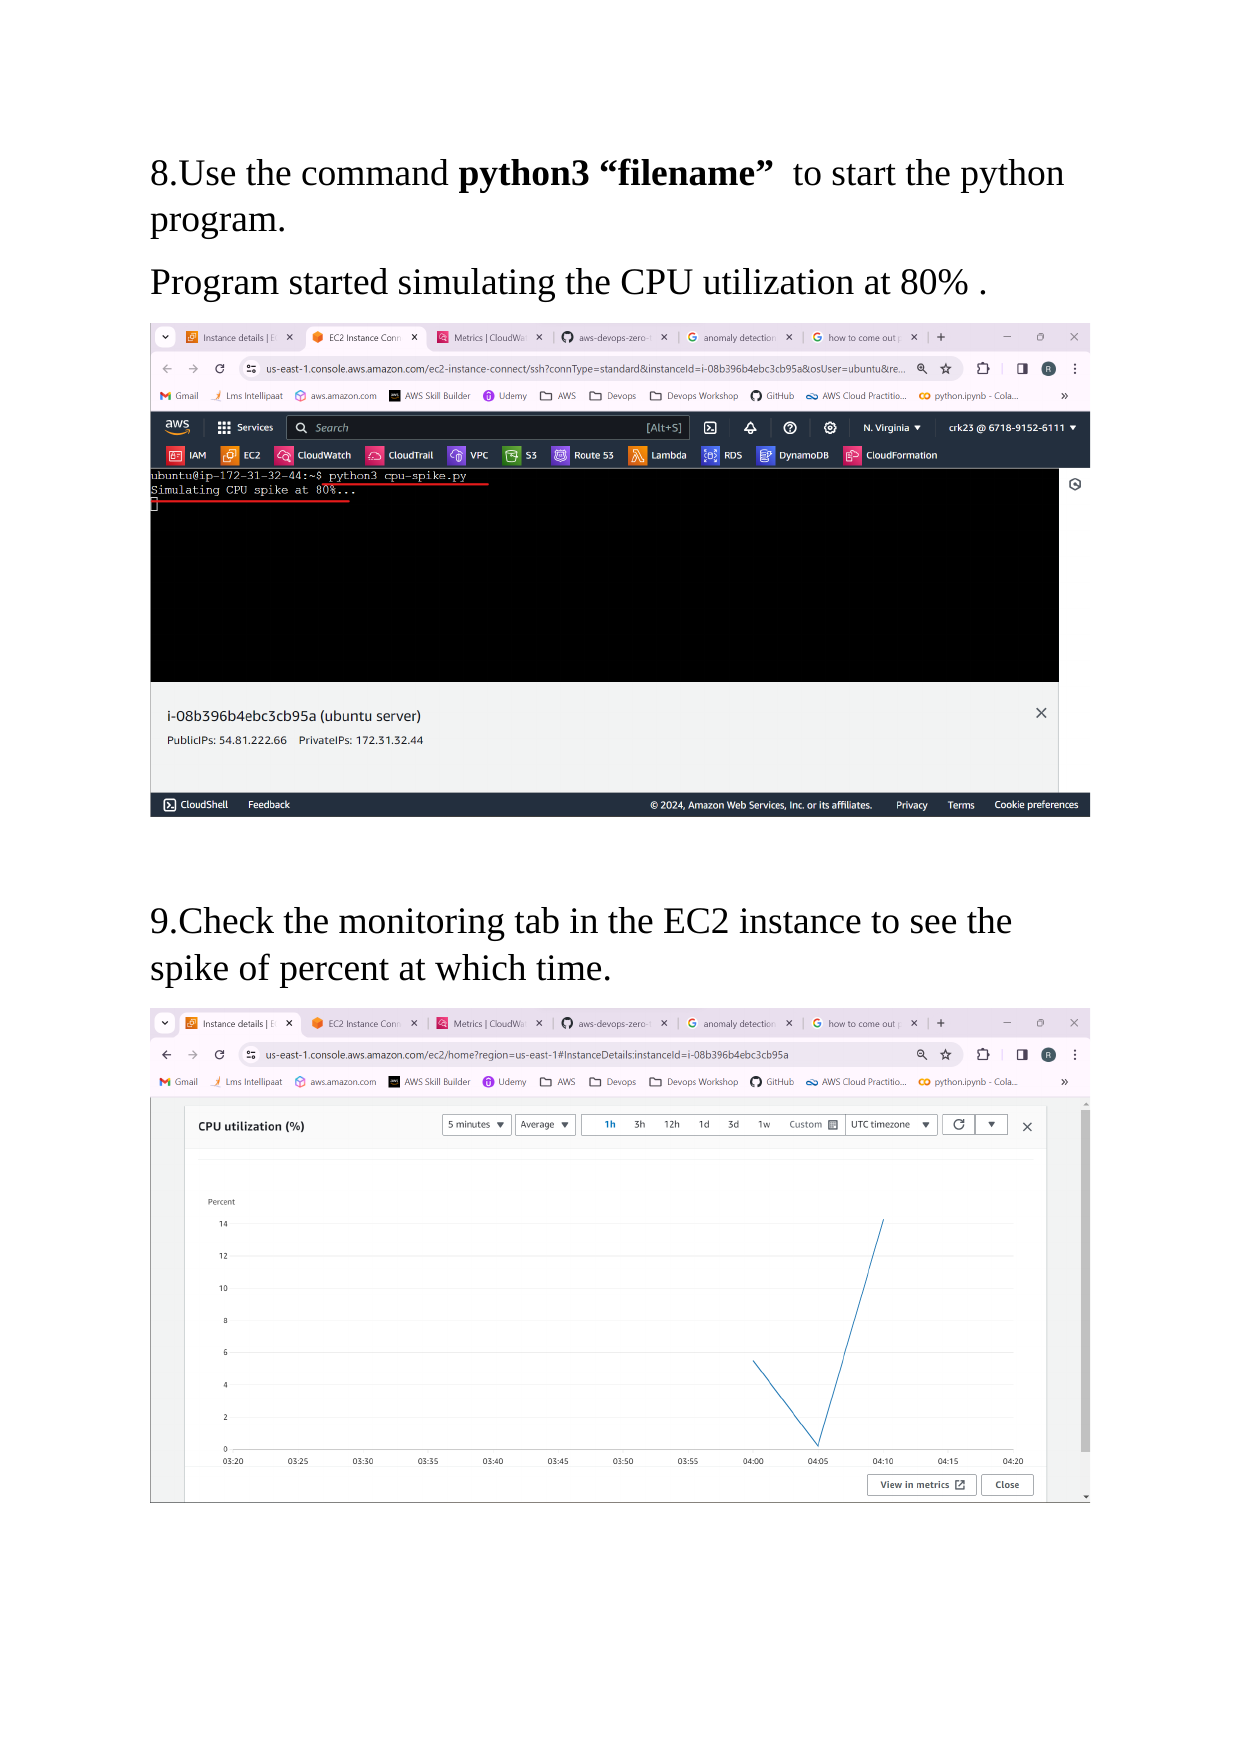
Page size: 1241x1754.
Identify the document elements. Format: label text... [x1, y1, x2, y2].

text Program started simulating the CPU utilization at 80% . [150, 260, 1090, 303]
text 8.Use the command python3 “filename” to start the python program. [150, 150, 1090, 240]
text 9.Check the monitoring tab in the EC2 instance to see the spike of percent at which time. [150, 899, 1090, 989]
picture [150, 1008, 1091, 1503]
picture [150, 323, 1091, 817]
